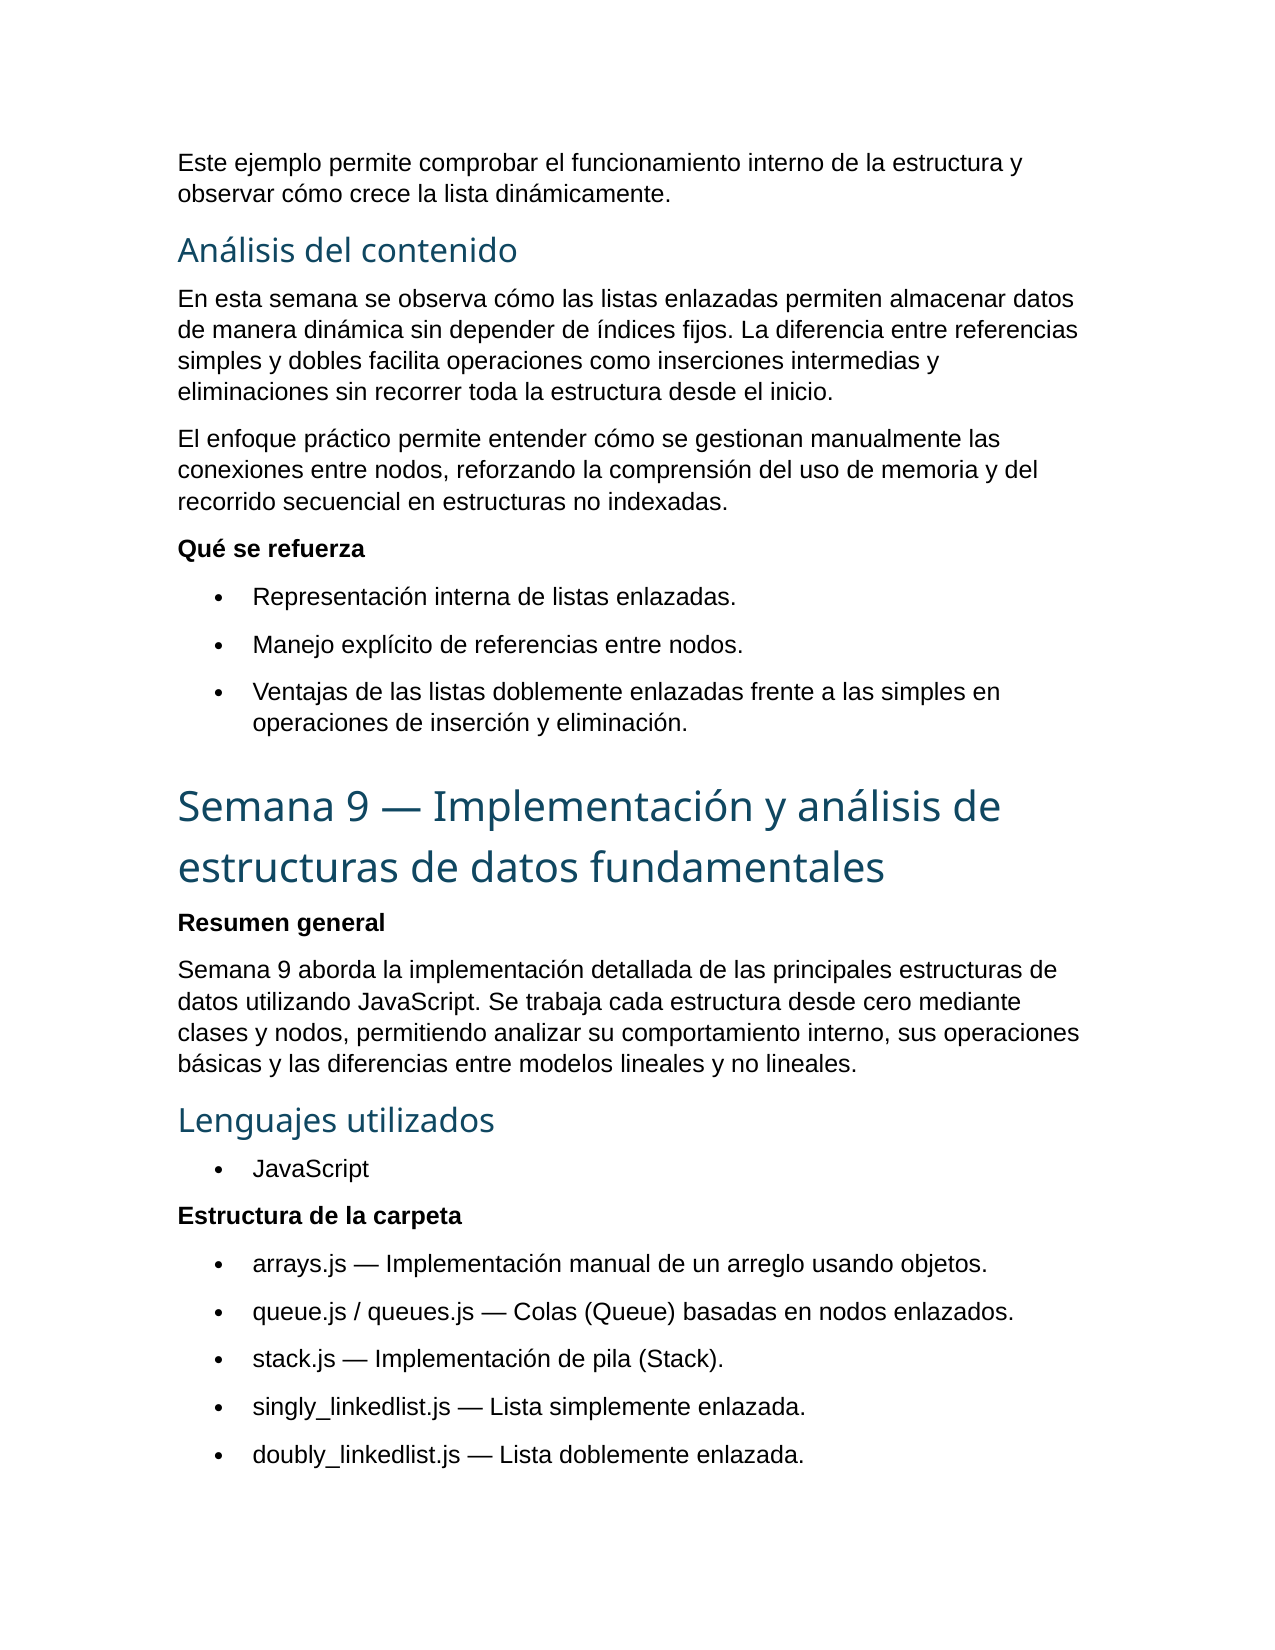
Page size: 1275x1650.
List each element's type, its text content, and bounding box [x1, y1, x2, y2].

subtitle Lenguajes utilizados [177, 1096, 1098, 1142]
list JavaScript [215, 1154, 1098, 1182]
text Semana 9 aborda la implementación detallada de las principales estructuras de datos utilizando JavaScript. Se trabaja cada estructura desde cero mediante clases y nodos, permitiendo analizar su comportamiento interno, sus operaciones básicas y las diferencias entre modelos lineales y no lineales. [177, 956, 1098, 1077]
list queue.js / queues.js — Colas (Queue) basadas en nodos enlazados. [215, 1297, 1098, 1326]
text Qué se refuerza [177, 534, 1098, 563]
text Este ejemplo permite comprobar el funcionamiento interno de la estructura y observar cómo crece la lista dinámicamente. [177, 148, 1098, 207]
subtitle Análisis del contenido [177, 226, 1098, 272]
text Resumen general [177, 908, 1098, 937]
list doubly_linkedlist.js — Lista doblemente enlazada. [215, 1440, 1098, 1469]
list Ventajas de las listas doblemente enlazadas frente a las simples en operaciones de inserción y eliminación. [215, 677, 1098, 737]
subtitle Semana 9 — Implementación y análisis de estructuras de datos fundamentales [177, 777, 1098, 895]
text El enfoque práctico permite entender cómo se gestionan manualmente las conexiones entre nodos, reforzando la comprensión del uso de memoria y del recorrido secuencial en estructuras no indexadas. [177, 424, 1098, 515]
text Estructura de la carpeta [177, 1201, 1098, 1230]
list Manejo explícito de referencias entre nodos. [215, 630, 1098, 658]
list stack.js — Implementación de pila (Stack). [215, 1344, 1098, 1373]
list singly_linkedlist.js — Lista simplemente enlazada. [215, 1392, 1098, 1421]
list Representación interna de listas enlazadas. [215, 582, 1098, 611]
text En esta semana se observa cómo las listas enlazadas permiten almacenar datos de manera dinámica sin depender de índices fijos. La diferencia entre referencias simples y dobles facilita operaciones como inserciones intermedias y eliminaciones sin recorrer toda la estructura desde el inicio. [177, 284, 1098, 406]
list arrays.js — Implementación manual de un arreglo usando objetos. [215, 1249, 1098, 1278]
